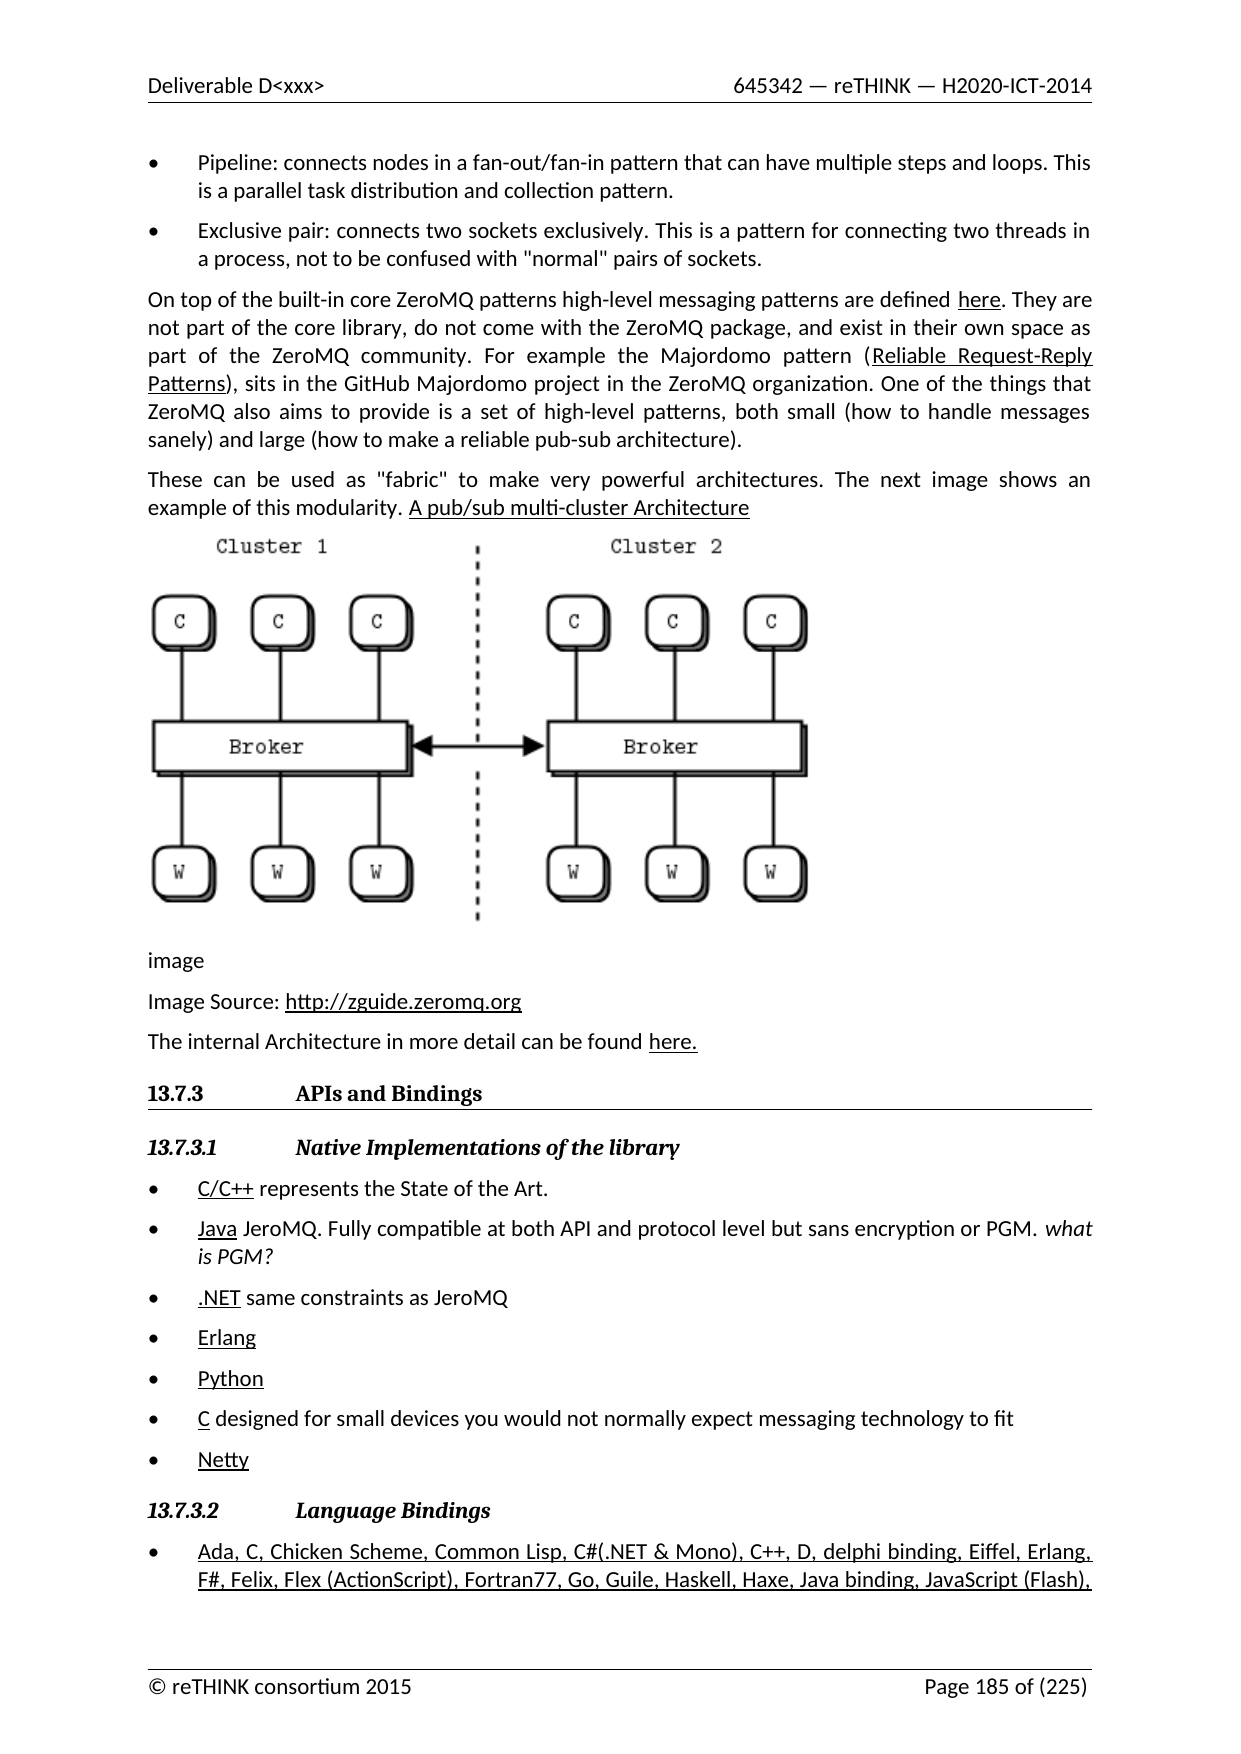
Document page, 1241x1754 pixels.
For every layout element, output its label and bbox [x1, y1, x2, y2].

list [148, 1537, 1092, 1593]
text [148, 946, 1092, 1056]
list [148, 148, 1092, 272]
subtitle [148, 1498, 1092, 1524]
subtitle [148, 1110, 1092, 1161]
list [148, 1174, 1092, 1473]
picture [147, 533, 809, 934]
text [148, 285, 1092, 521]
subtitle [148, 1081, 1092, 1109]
